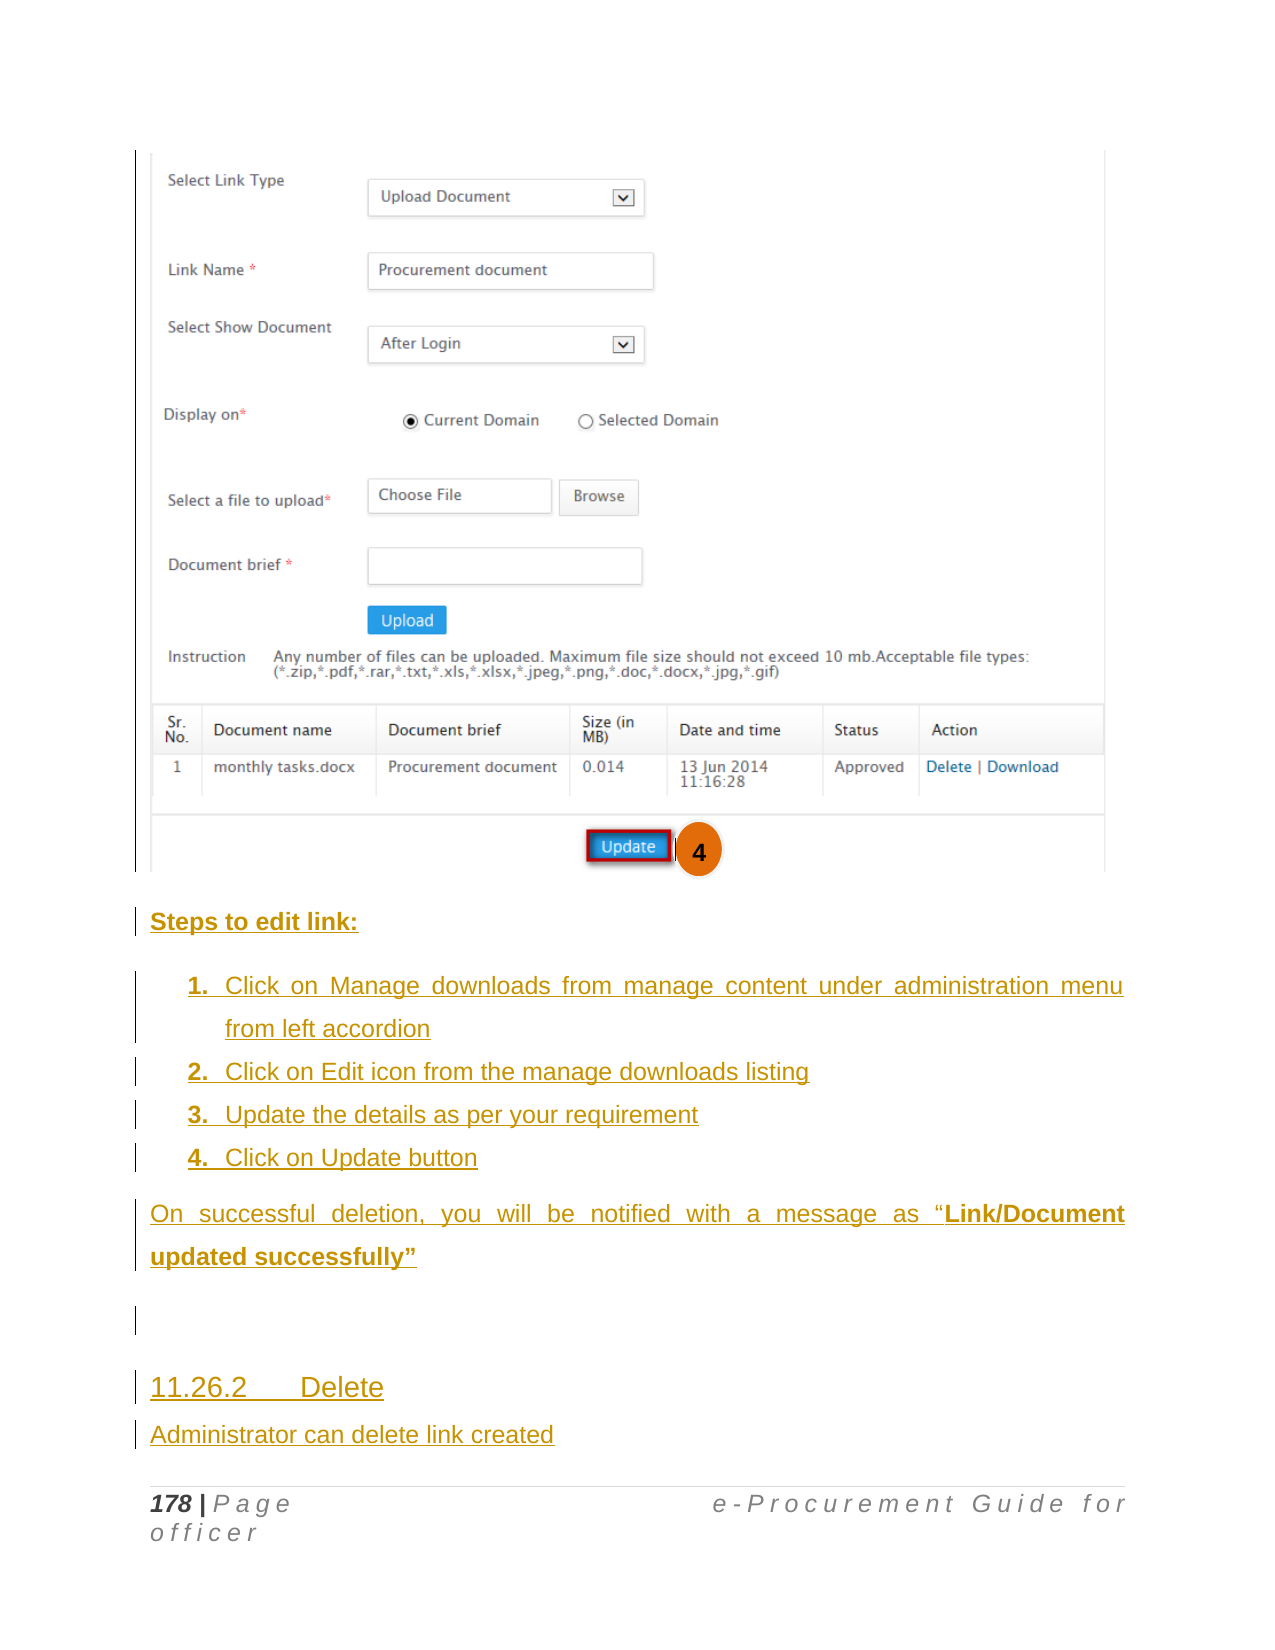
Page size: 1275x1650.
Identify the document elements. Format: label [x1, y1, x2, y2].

picture [150, 150, 1125, 872]
